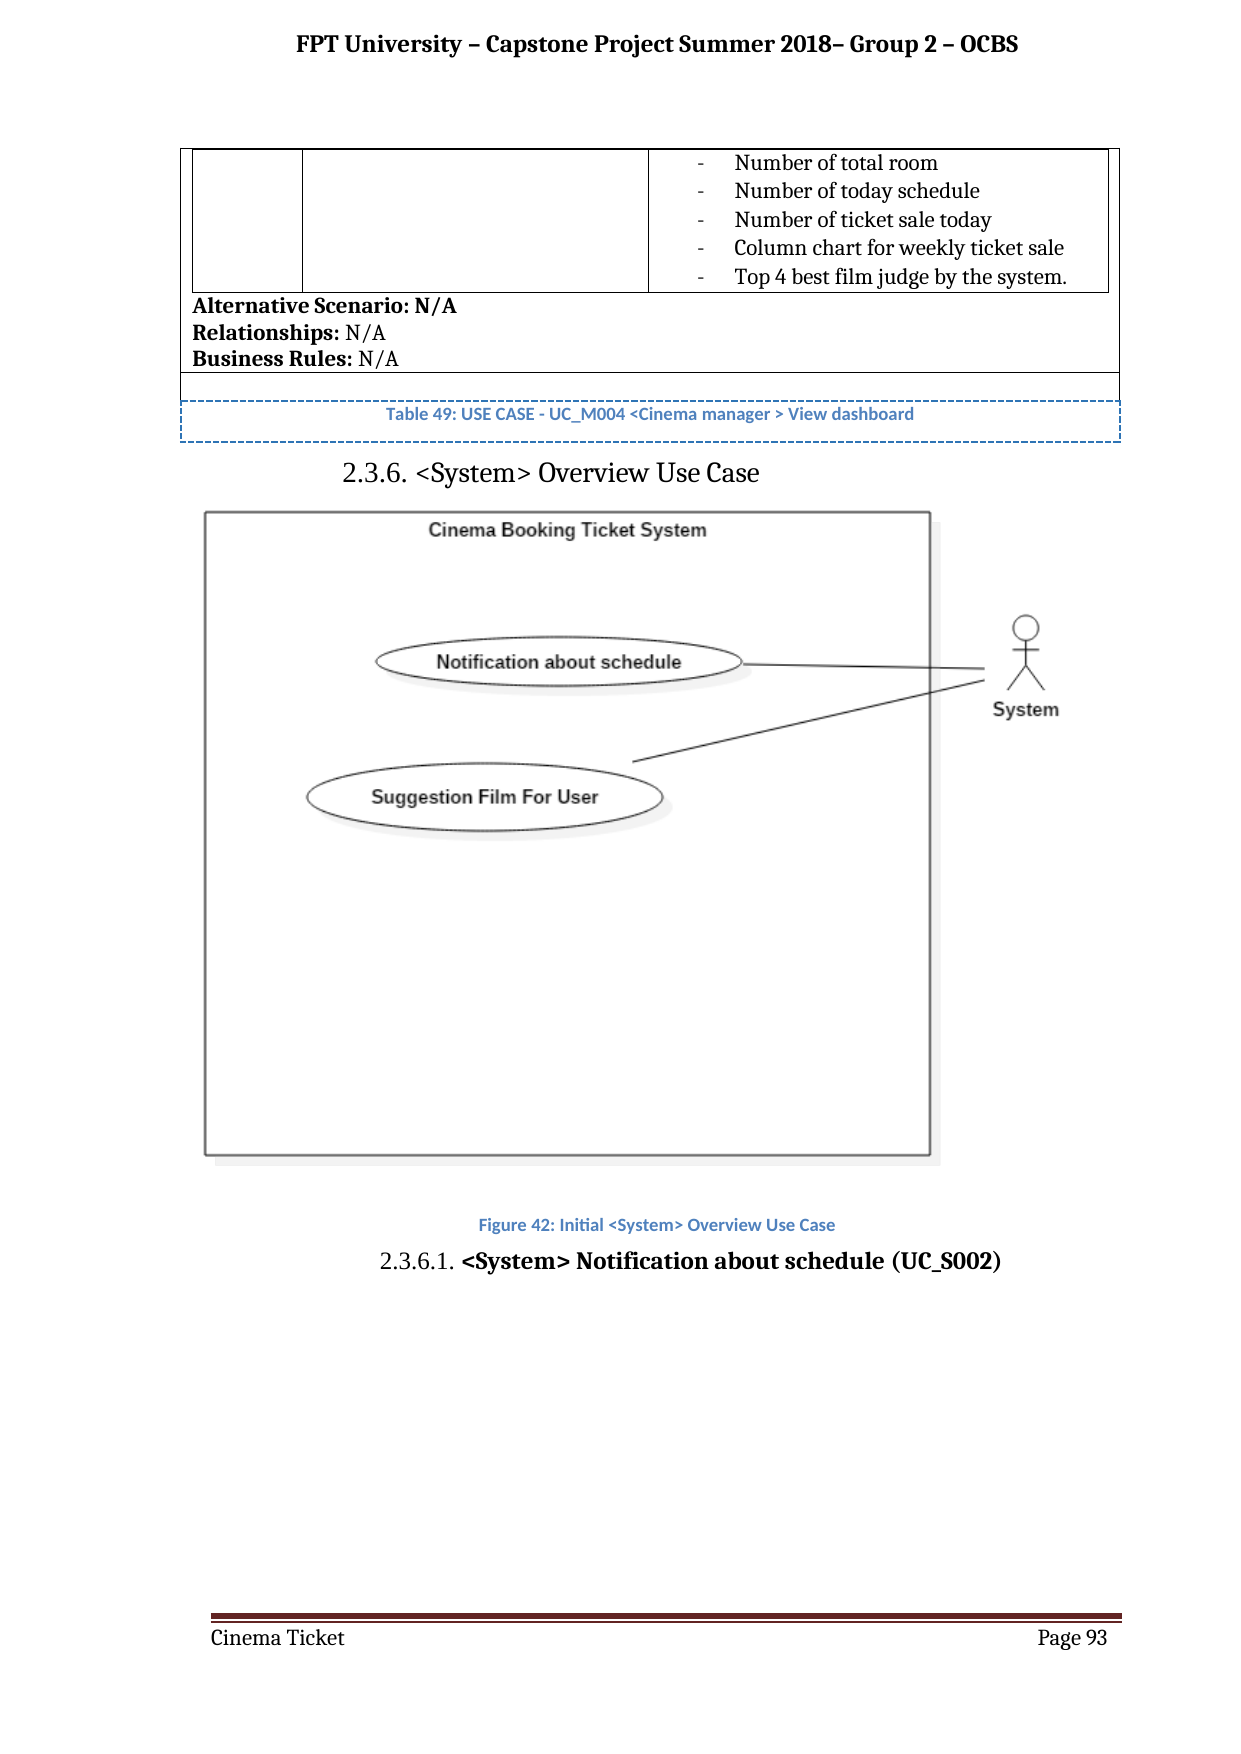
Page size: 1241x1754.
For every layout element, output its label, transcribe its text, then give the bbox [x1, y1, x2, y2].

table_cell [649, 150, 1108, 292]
text <System> Notification about schedule (UC_S002) [379, 1246, 1122, 1276]
picture [192, 498, 1123, 1213]
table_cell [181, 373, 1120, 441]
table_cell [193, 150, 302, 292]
text Figure 42: Initial <System> Overview Use Case [192, 1213, 1122, 1236]
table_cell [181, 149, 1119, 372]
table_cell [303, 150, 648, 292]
text <System> Overview Use Case [342, 455, 1122, 490]
